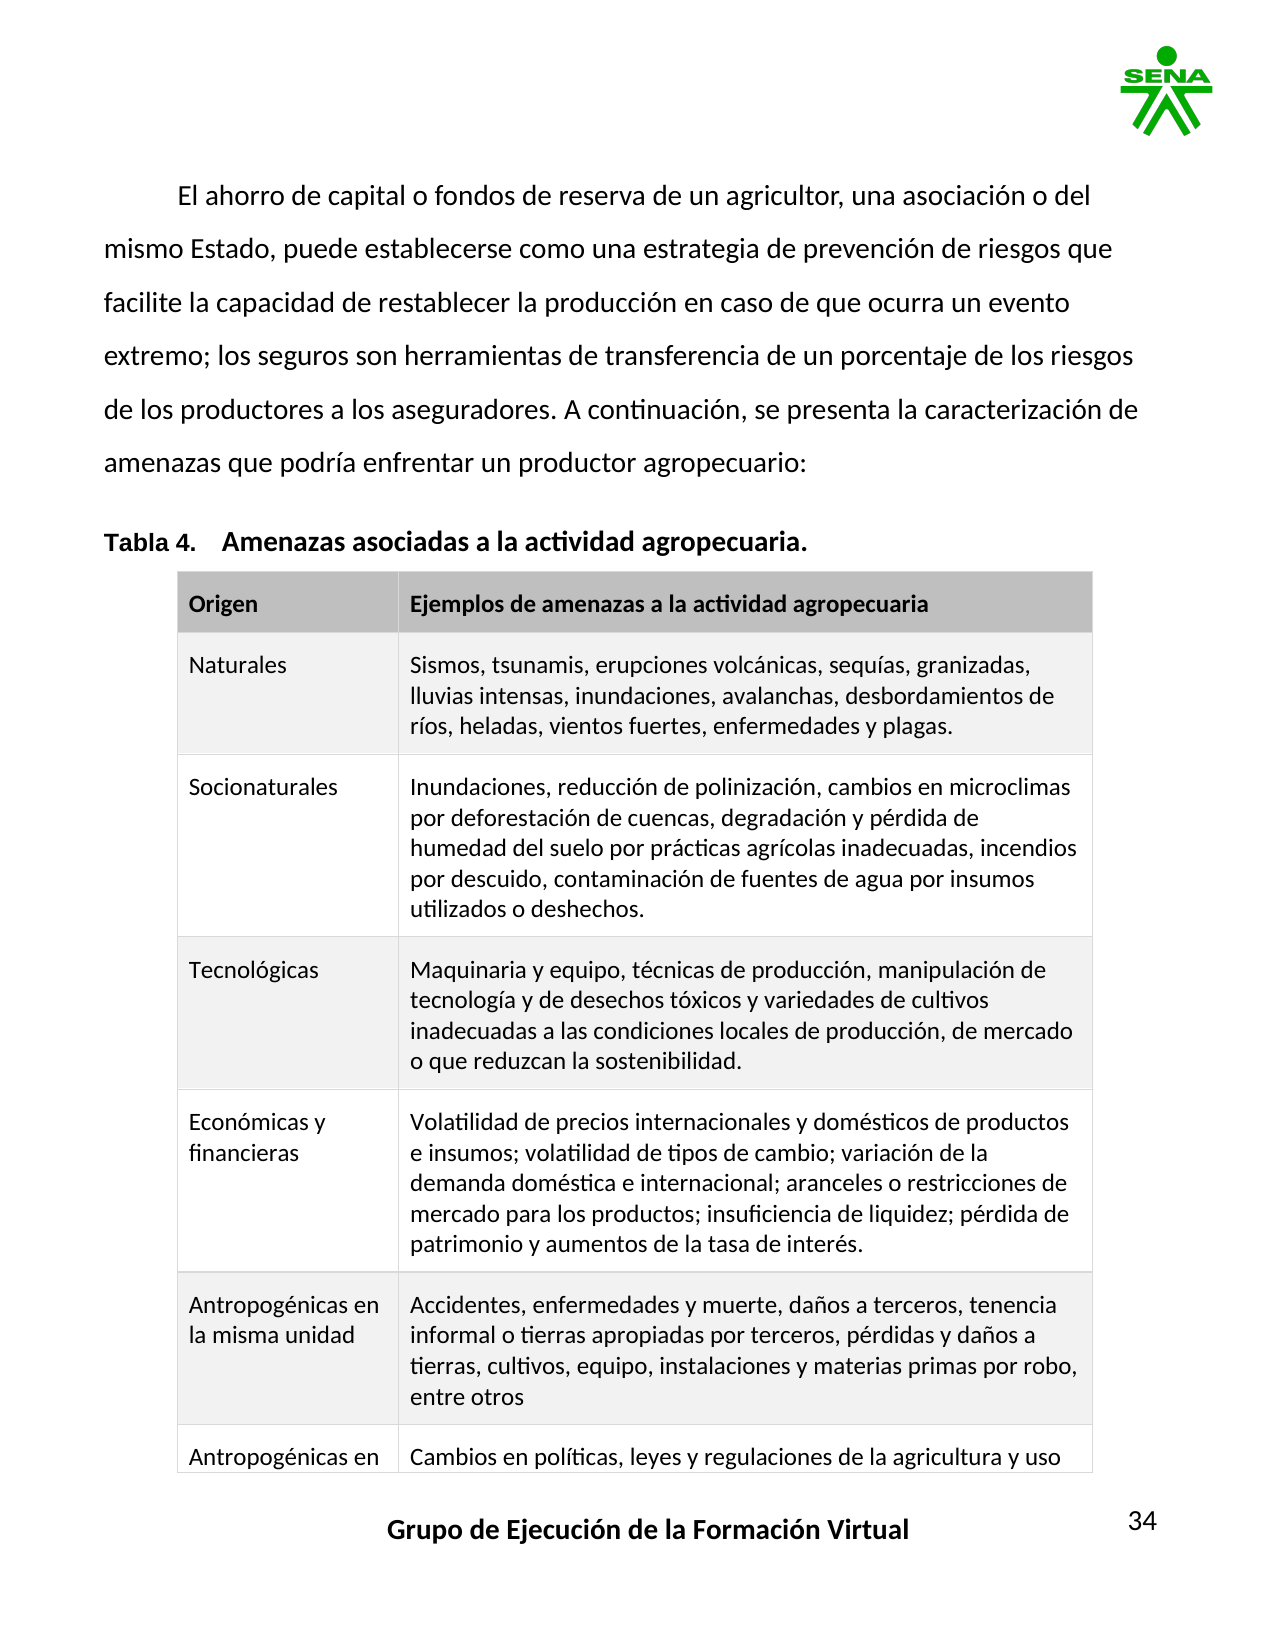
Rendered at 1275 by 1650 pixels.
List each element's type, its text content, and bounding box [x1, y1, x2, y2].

table_header Origen [178, 572, 398, 632]
table_cell Accidentes, enfermedades y muerte, daños a terceros, tenencia informal o tierras apropiadas por terceros, pérdidas y daños a tierras, cultivos, equipo, instalaciones y materias primas por robo, entre otros [399, 1273, 1092, 1424]
text Amenazas asociadas a la actividad agropecuaria. [103, 523, 1157, 558]
table_cell Tecnológicas [178, 937, 398, 1088]
table_cell Socionaturales [178, 755, 398, 936]
table_header Ejemplos de amenazas a la actividad agropecuaria [399, 572, 1092, 632]
table_cell Sismos, tsunamis, erupciones volcánicas, sequías, granizadas, lluvias intensas, inundaciones, avalanchas, desbordamientos de ríos, heladas, vientos fuertes, enfermedades y plagas. [399, 633, 1092, 753]
table_cell Antropogénicas en la misma unidad [178, 1273, 398, 1424]
table_cell Antropogénicas en el contexto social, político e institucional [178, 1425, 398, 1472]
table_cell Inundaciones, reducción de polinización, cambios en microclimas por deforestación de cuencas, degradación y pérdida de humedad del suelo por prácticas agrícolas inadecuadas, incendios por descuido, contaminación de fuentes de agua por insumos utilizados o deshechos. [399, 755, 1092, 936]
text El ahorro de capital o fondos de reserva de un agricultor, una asociación o del mismo Estado, puede establecerse como una estrategia de prevención de riesgos que facilite la capacidad de restablecer la producción en caso de que ocurra un evento extremo; los seguros son herramientas de transferencia de un porcentaje de los riesgos de los productores a los aseguradores. A continuación, se presenta la caracterización de amenazas que podría enfrentar un productor agropecuario: [103, 177, 1157, 480]
table_cell Volatilidad de precios internacionales y domésticos de productos e insumos; volatilidad de tipos de cambio; variación de la demanda doméstica e internacional; aranceles o restricciones de mercado para los productos; insuficiencia de liquidez; pérdida de patrimonio y aumentos de la tasa de interés. [399, 1090, 1092, 1271]
picture [1120, 46, 1213, 136]
table_cell Maquinaria y equipo, técnicas de producción, manipulación de tecnología y de desechos tóxicos y variedades de cultivos inadecuadas a las condiciones locales de producción, de mercado o que reduzcan la sostenibilidad. [399, 937, 1092, 1088]
table_cell Naturales [178, 633, 398, 753]
table_cell Económicas y financieras [178, 1090, 398, 1271]
